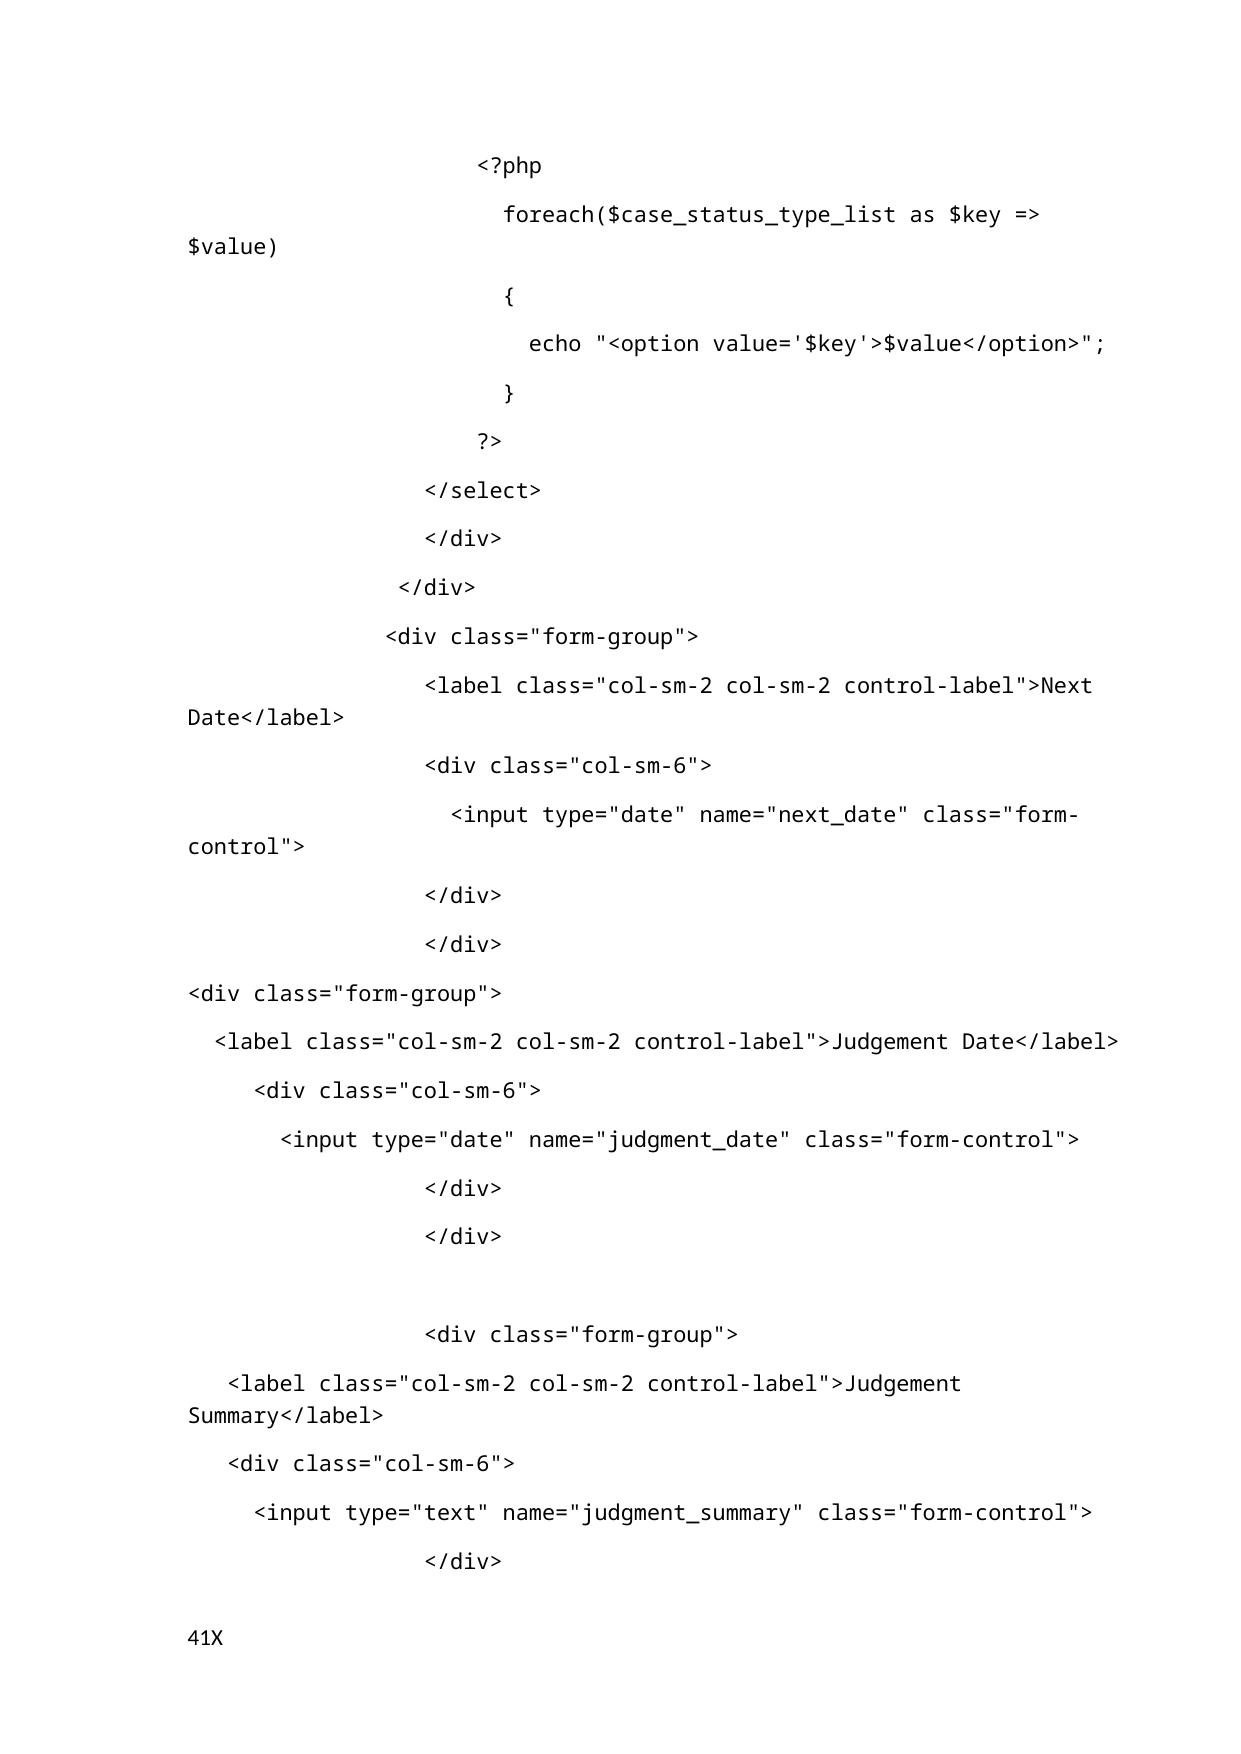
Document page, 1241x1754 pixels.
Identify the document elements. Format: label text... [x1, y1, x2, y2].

text </div> [187, 1221, 1128, 1251]
text </div> [187, 1546, 1128, 1576]
text </div> [187, 880, 1128, 910]
text </select> [187, 474, 1128, 504]
text ?> [187, 426, 1128, 456]
text foreach($case_status_type_list as $key => $value) [187, 199, 1128, 261]
text </div> [187, 572, 1128, 602]
text <div class="col-sm-6"> [187, 1075, 1128, 1105]
text <div class="col-sm-6"> [187, 1448, 1128, 1478]
text } [187, 377, 1128, 407]
text <input type="text" name="judgment_summary" class="form-control"> [187, 1497, 1128, 1527]
text <?php [187, 150, 1128, 180]
text </div> [187, 523, 1128, 553]
text <label class="col-sm-2 col-sm-2 control-label">Judgement Summary</label> [187, 1367, 1128, 1429]
text { [187, 279, 1128, 309]
text <input type="date" name="judgment_date" class="form-control"> [187, 1124, 1128, 1153]
text <label class="col-sm-2 col-sm-2 control-label">Next Date</label> [187, 669, 1128, 731]
text <input type="date" name="next_date" class="form-control"> [187, 799, 1128, 861]
text <div class="form-group"> [187, 621, 1128, 651]
text <div class="form-group"> [187, 1319, 1128, 1348]
text <label class="col-sm-2 col-sm-2 control-label">Judgement Date</label> [187, 1026, 1128, 1056]
text echo "<option value='$key'>$value</option>"; [187, 328, 1128, 358]
text </div> [187, 1172, 1128, 1202]
text <div class="col-sm-6"> [187, 750, 1128, 780]
text </div> [187, 929, 1128, 958]
text <div class="form-group"> [187, 977, 1128, 1007]
